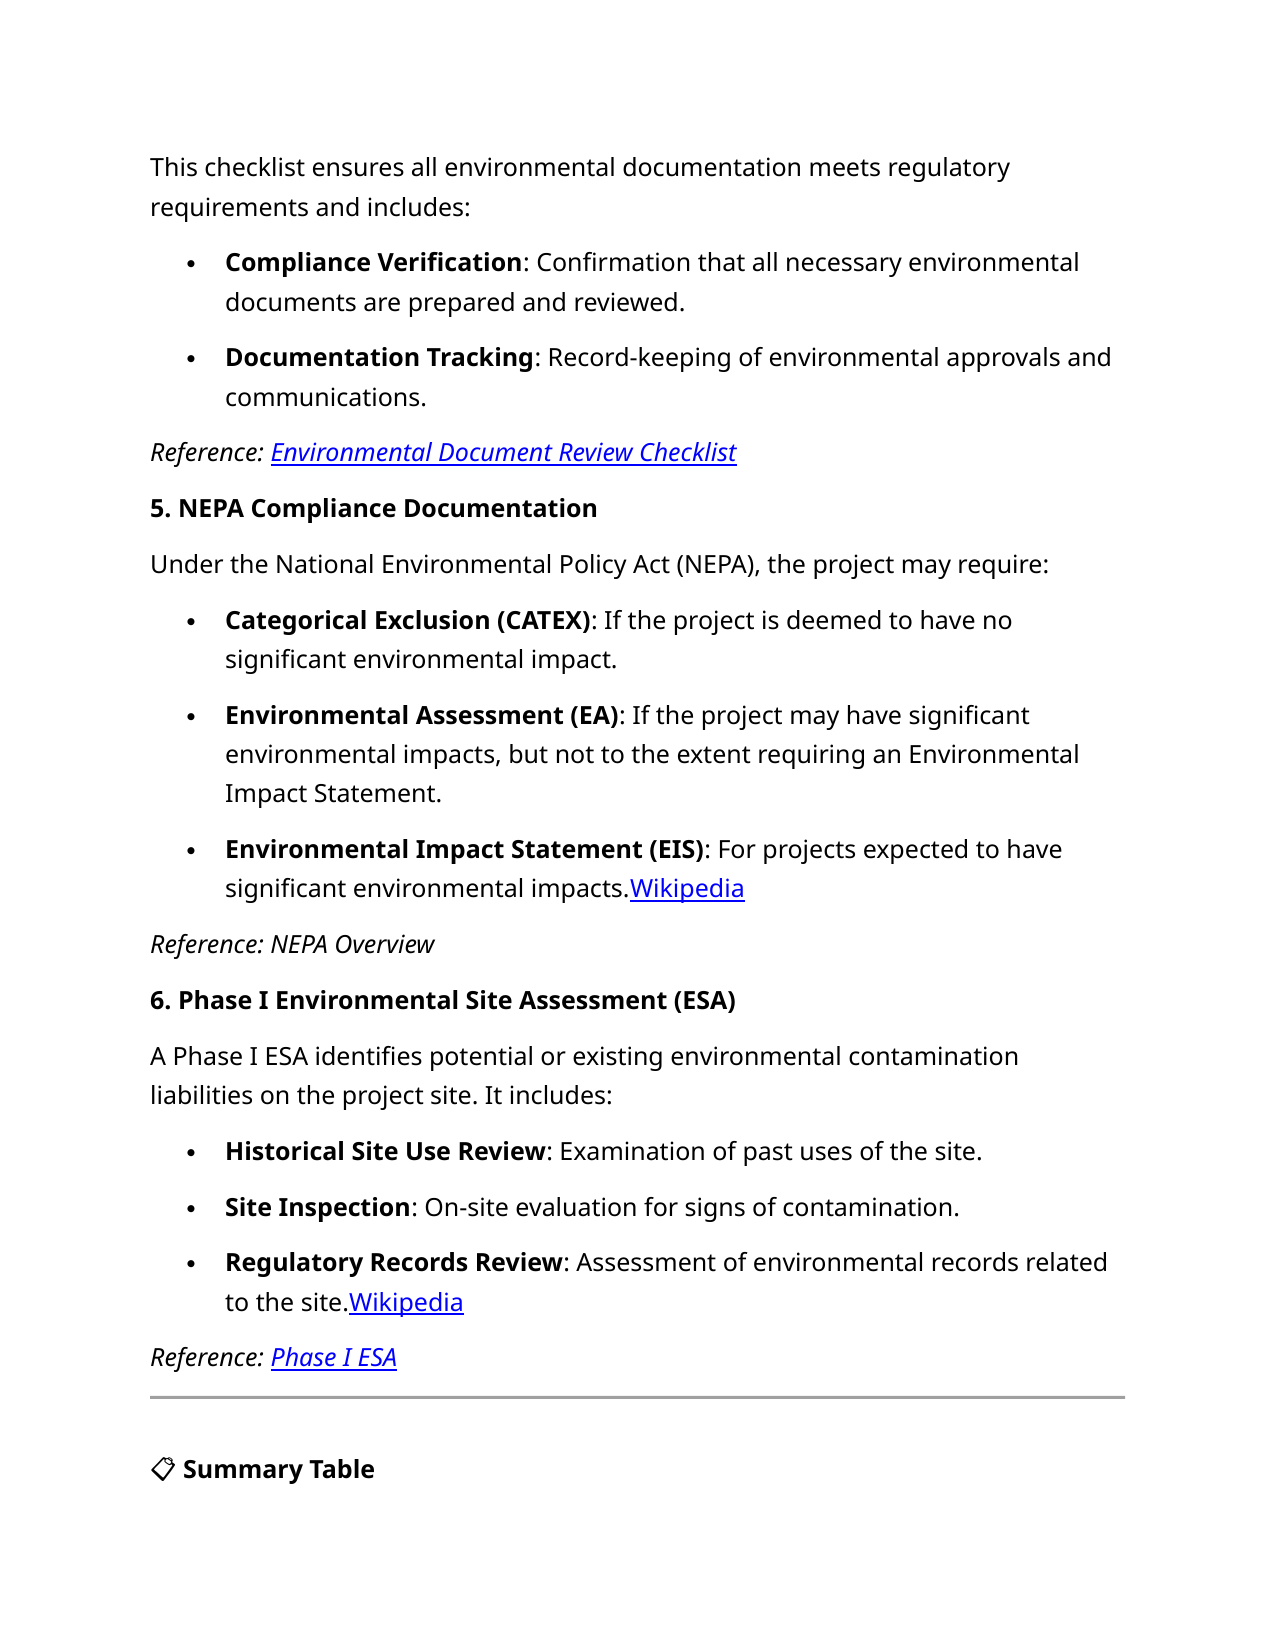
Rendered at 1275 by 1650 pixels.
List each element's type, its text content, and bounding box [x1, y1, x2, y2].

list Historical Site Use Review: Examination of past uses of the site. [187, 1133, 1125, 1167]
list Environmental Assessment (EA): If the project may have significant environmental impacts, but not to the extent requiring an Environmental Impact Statement. [187, 697, 1125, 810]
text Reference: Environmental Document Review Checklist [150, 435, 1125, 469]
text Reference: NEPA Overview [150, 927, 1125, 961]
text 5. NEPA Compliance Documentation [150, 491, 1125, 525]
text Reference: Phase I ESA [150, 1340, 1125, 1374]
text 6. Phase I Environmental Site Assessment (ESA) [150, 982, 1125, 1017]
text A Phase I ESA identifies potential or existing environmental contamination liabilities on the project site. It includes: [150, 1038, 1125, 1112]
list Compliance Verification: Confirmation that all necessary environmental documents are prepared and reviewed. [187, 245, 1125, 318]
list Documentation Tracking: Record-keeping of environmental approvals and communications. [187, 340, 1125, 413]
list Regulatory Records Review: Assessment of environmental records related to the site.Wikipedia [187, 1245, 1125, 1318]
list Environmental Impact Statement (EIS): For projects expected to have significant environmental impacts.Wikipedia [187, 832, 1125, 905]
list Site Inspection: On-site evaluation for signs of contamination. [187, 1189, 1125, 1223]
text Under the National Environmental Policy Act (NEPA), the project may require: [150, 547, 1125, 581]
text 📋 Summary Table [150, 1452, 1125, 1486]
text This checklist ensures all environmental documentation meets regulatory requirements and includes: [150, 150, 1125, 223]
list Categorical Exclusion (CATEX): If the project is deemed to have no significant environmental impact. [187, 602, 1125, 676]
